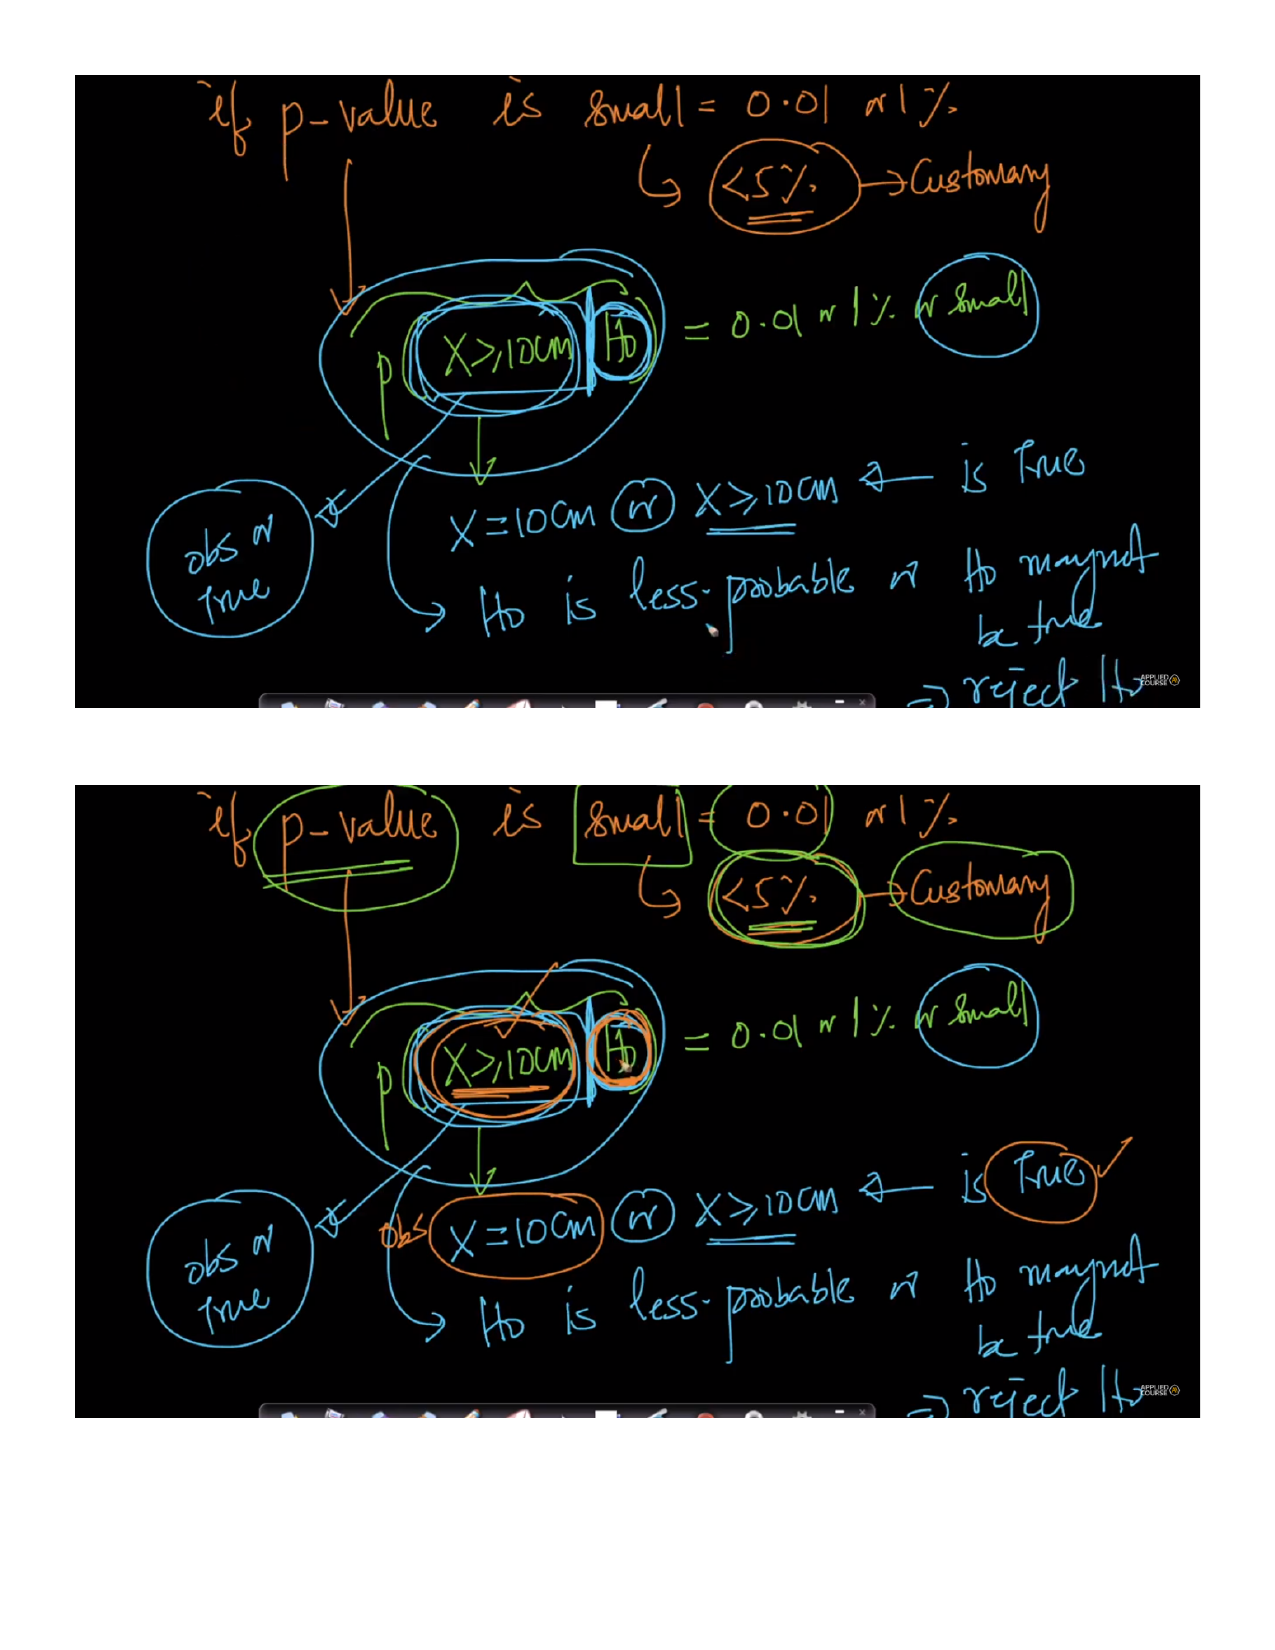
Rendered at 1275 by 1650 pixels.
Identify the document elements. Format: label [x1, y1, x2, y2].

picture [75, 75, 1200, 708]
picture [75, 785, 1200, 1418]
